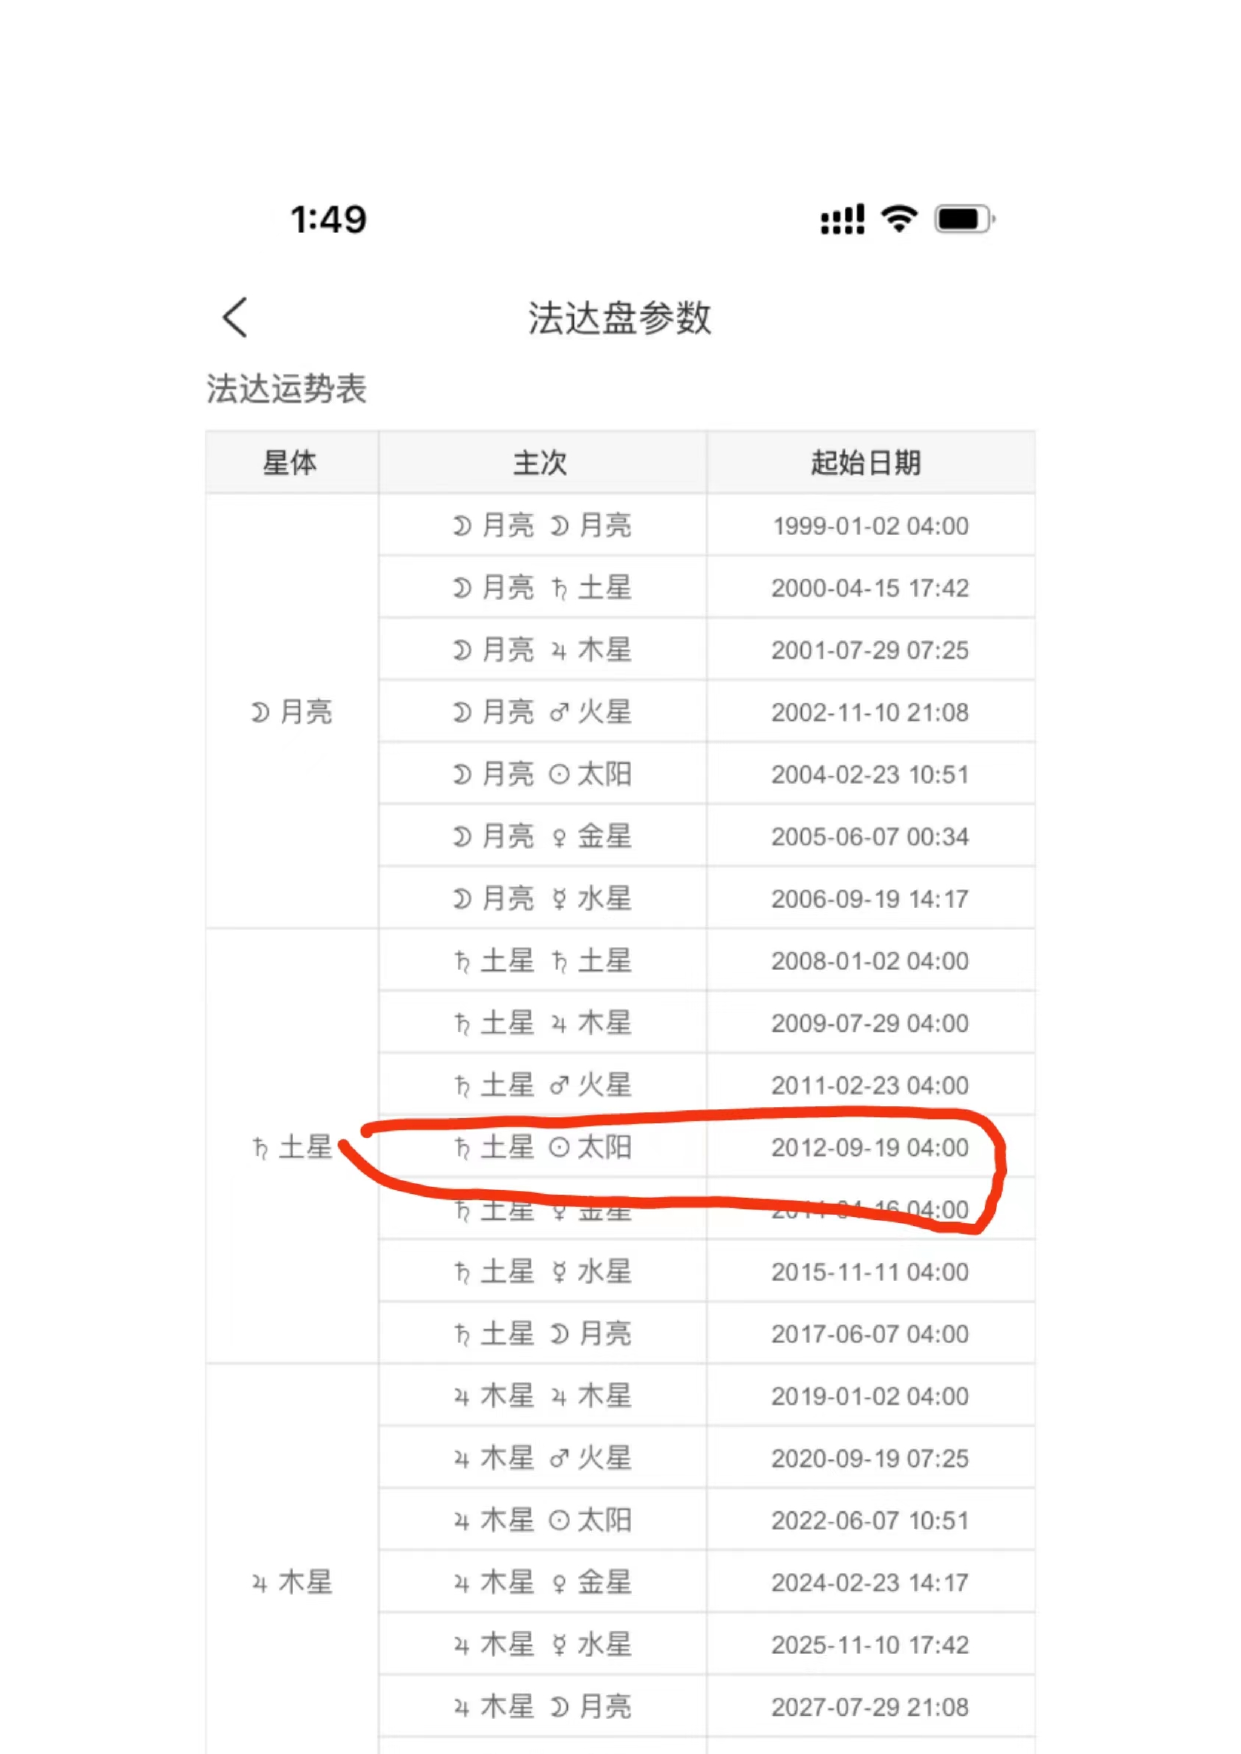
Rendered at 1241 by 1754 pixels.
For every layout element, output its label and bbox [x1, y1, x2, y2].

picture [187, 162, 1053, 1754]
